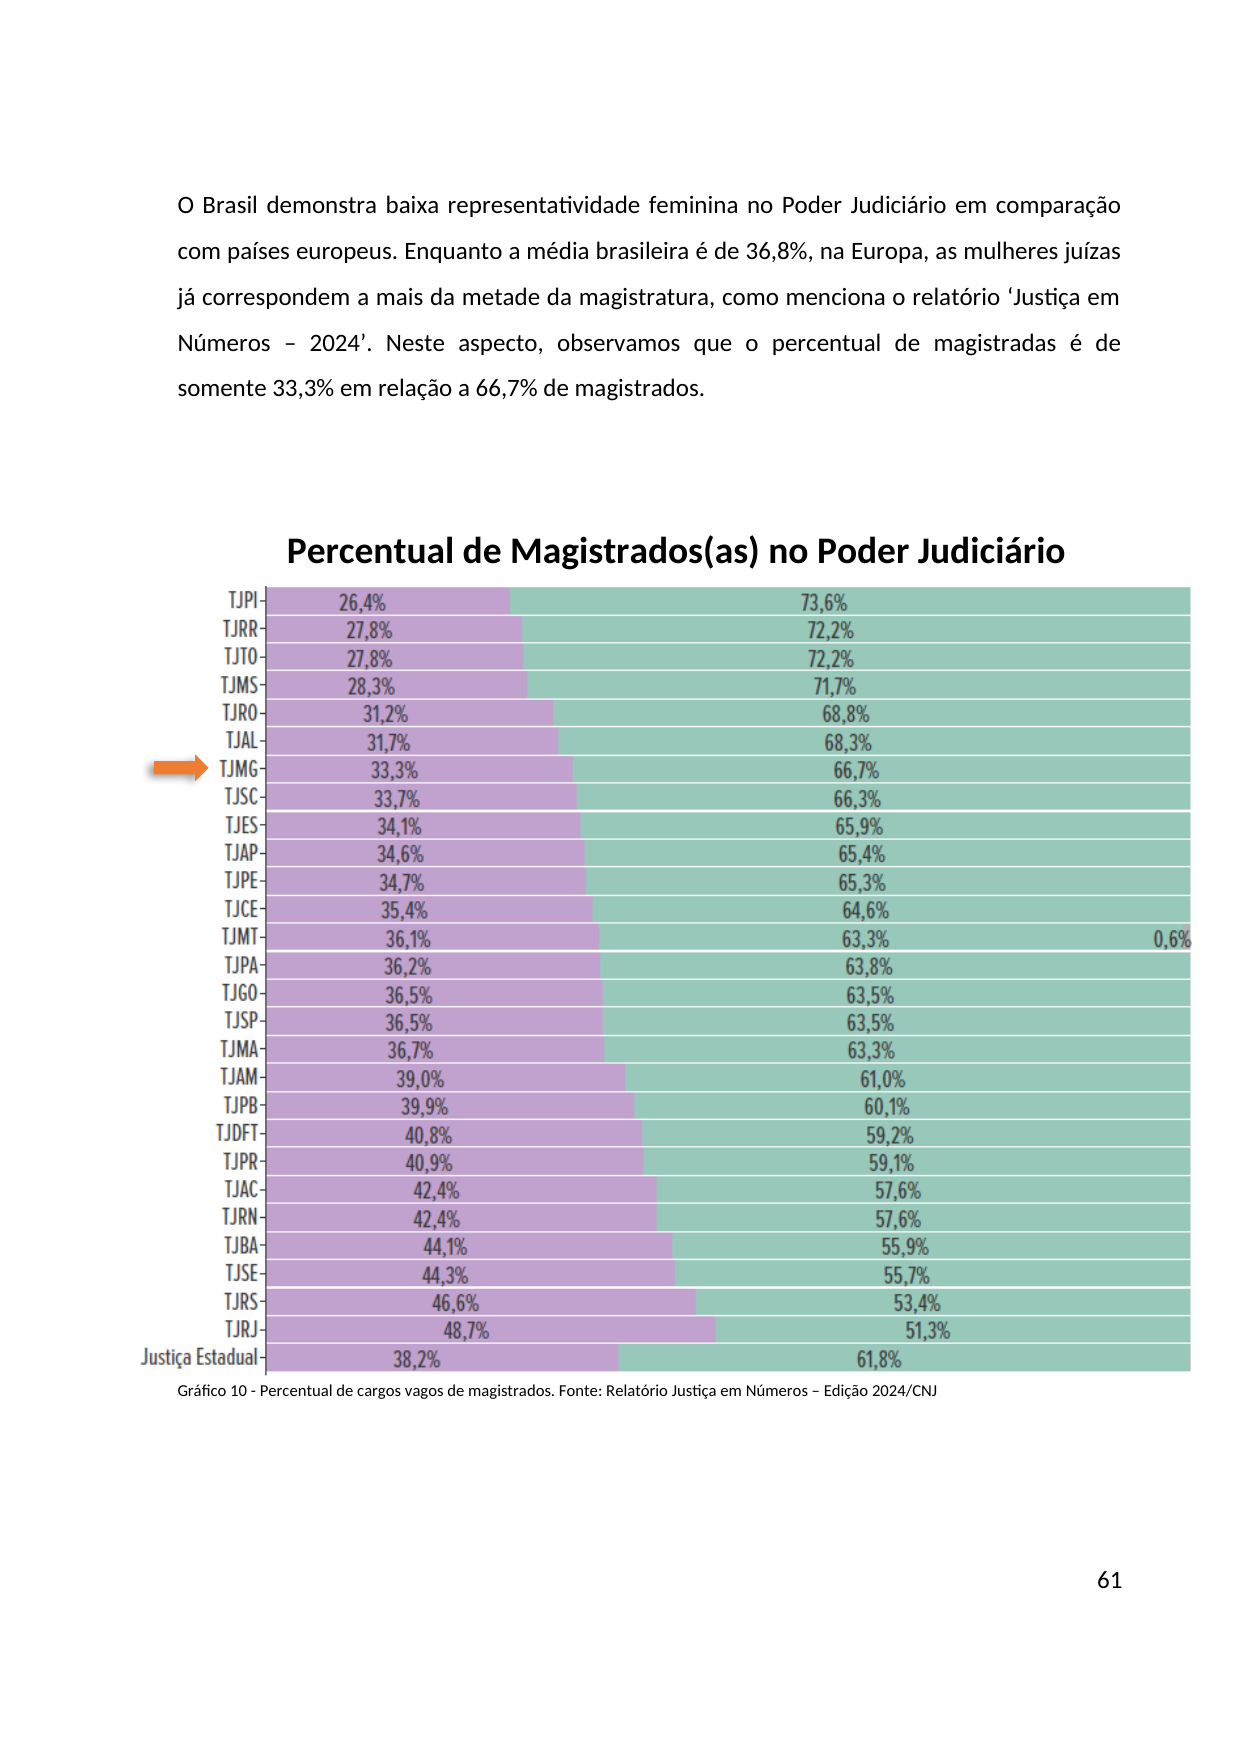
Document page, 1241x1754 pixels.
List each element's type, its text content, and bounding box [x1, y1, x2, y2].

picture [124, 586, 1209, 1378]
text Gráfico 10 - Percentual de cargos vagos de magistrados. Fonte: Relatório Justiça em Números – Edição 2024/CNJ [177, 1380, 1122, 1400]
text O Brasil demonstra baixa representatividade feminina no Poder Judiciário em comparação com países europeus. Enquanto a média brasileira é de 36,8%, na Europa, as mulheres juízas já correspondem a mais da metade da magistratura, como menciona o relatório ‘Justiça em Números – 2024’. Neste aspecto, observamos que o percentual de magistradas é de somente 33,3% em relação a 66,7% de magistrados. [177, 190, 1122, 403]
